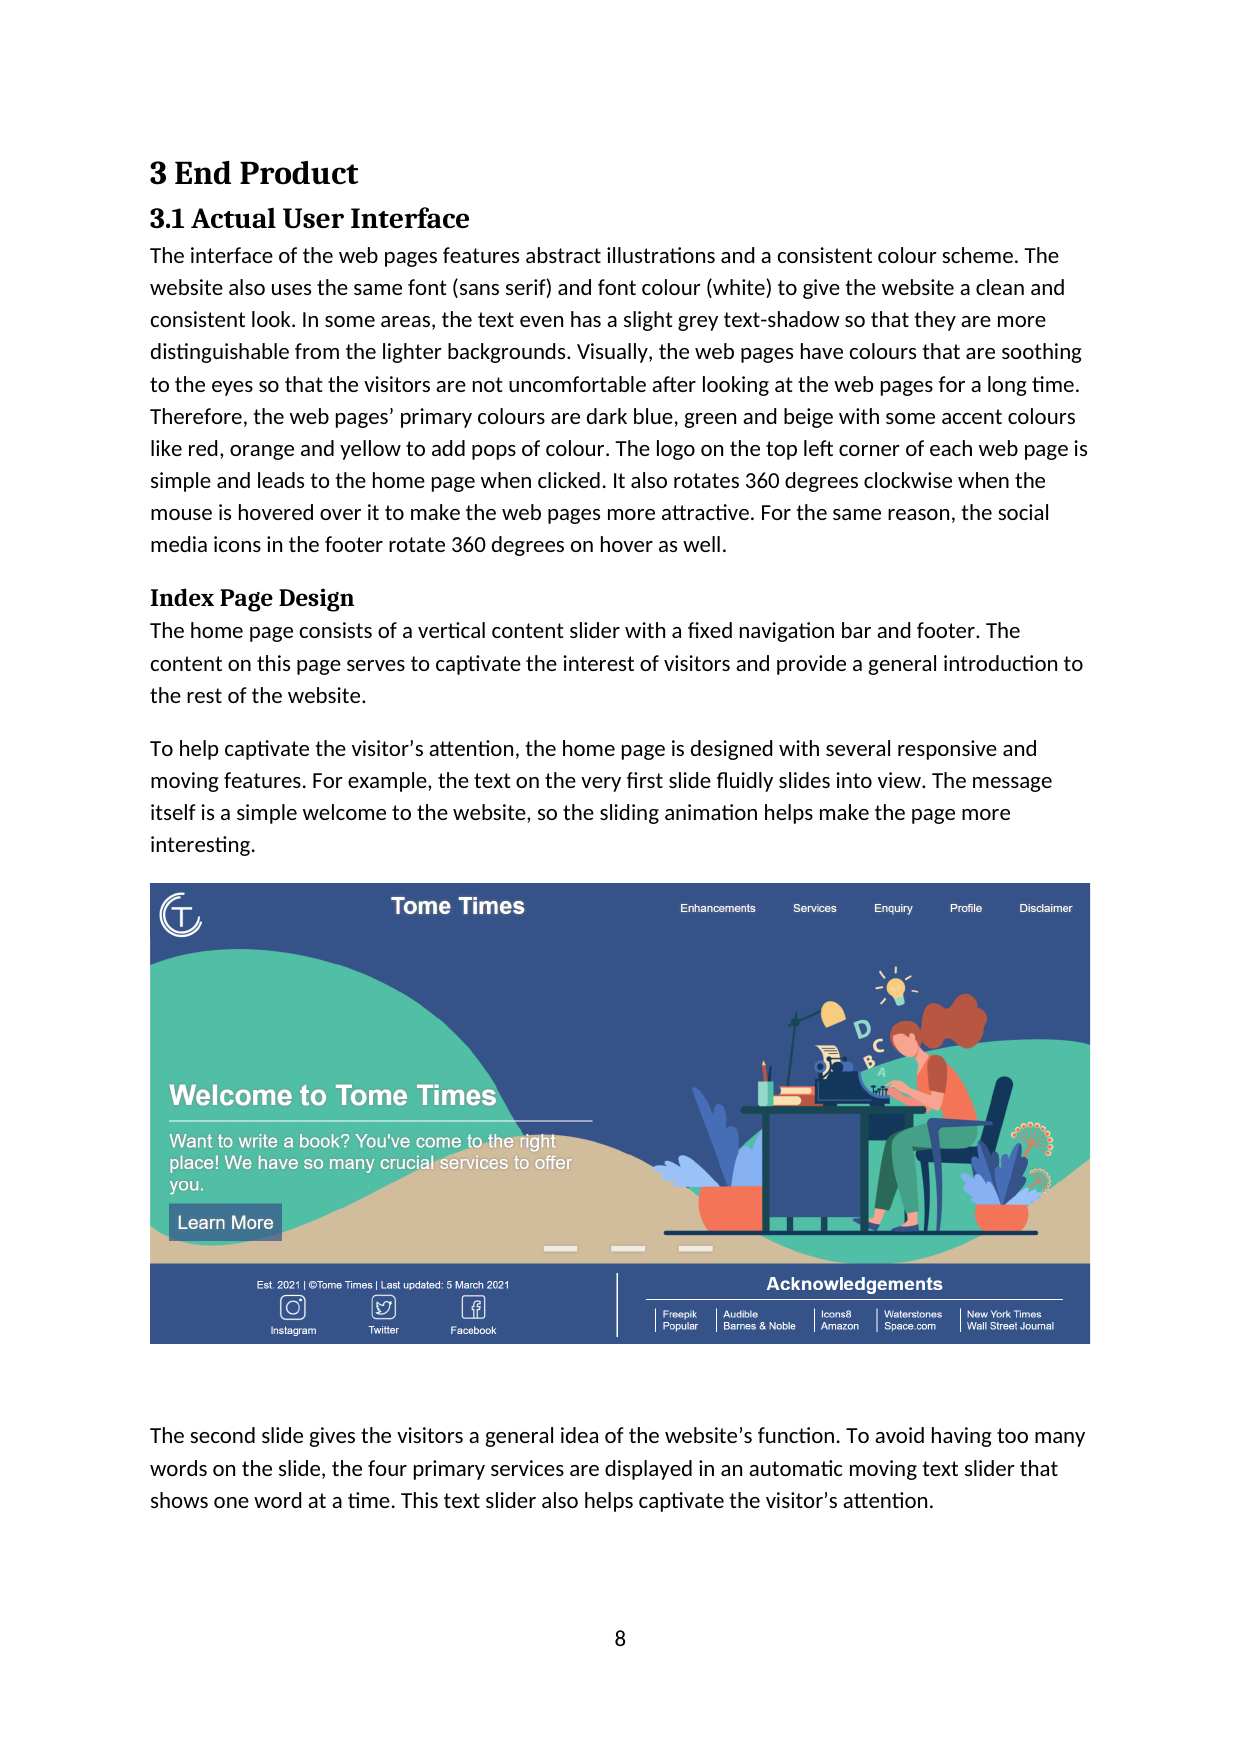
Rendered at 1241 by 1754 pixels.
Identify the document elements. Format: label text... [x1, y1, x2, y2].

text The interface of the web pages features abstract illustrations and a consistent colour scheme. The website also uses the same font (sans serif) and font colour (white) to give the website a clean and consistent look. In some areas, the text even has a slight grey text-shadow so that they are more distinguishable from the lighter backgrounds. Visually, the web pages have colours that are soothing to the eyes so that the visitors are not uncomfortable after looking at the web pages for a long time. Therefore, the web pages’ primary colours are dark blue, green and beige with some accent colours like red, orange and yellow to add pops of colour. The logo on the top left corner of each web page is simple and leads to the home page when clicked. It also rotates 360 degrees clockwise when the mouse is hovered over it to make the web pages more attractive. For the same reason, the social media icons in the footer rotate 360 degrees on hover as well. [150, 241, 1090, 559]
text The second slide gives the visitors a general idea of the website’s function. To avoid having too many words on the slide, the four primary services are displayed in an automatic moving text slider that shows one word at a time. This text slider also helps captivate the visitor’s attention. [150, 1421, 1090, 1514]
text To help captivate the visitor’s attention, the home page is designed with several responsive and moving features. For example, the text on the very first slide fluidly slides into view. The message itself is a simple welcome to the website, so the sliding animation helps make the page more interesting. [150, 734, 1090, 859]
text The home page consists of a vertical content slider with a fixed navigation bar and footer. The content on this page serves to captivate the interest of visitors and provide a general introduction to the rest of the website. [150, 617, 1090, 709]
subtitle 3.1 Actual User Interface [150, 202, 1090, 236]
picture [150, 883, 1091, 1344]
subtitle Index Page Design [150, 584, 1090, 612]
subtitle 3 End Product [150, 154, 1090, 192]
